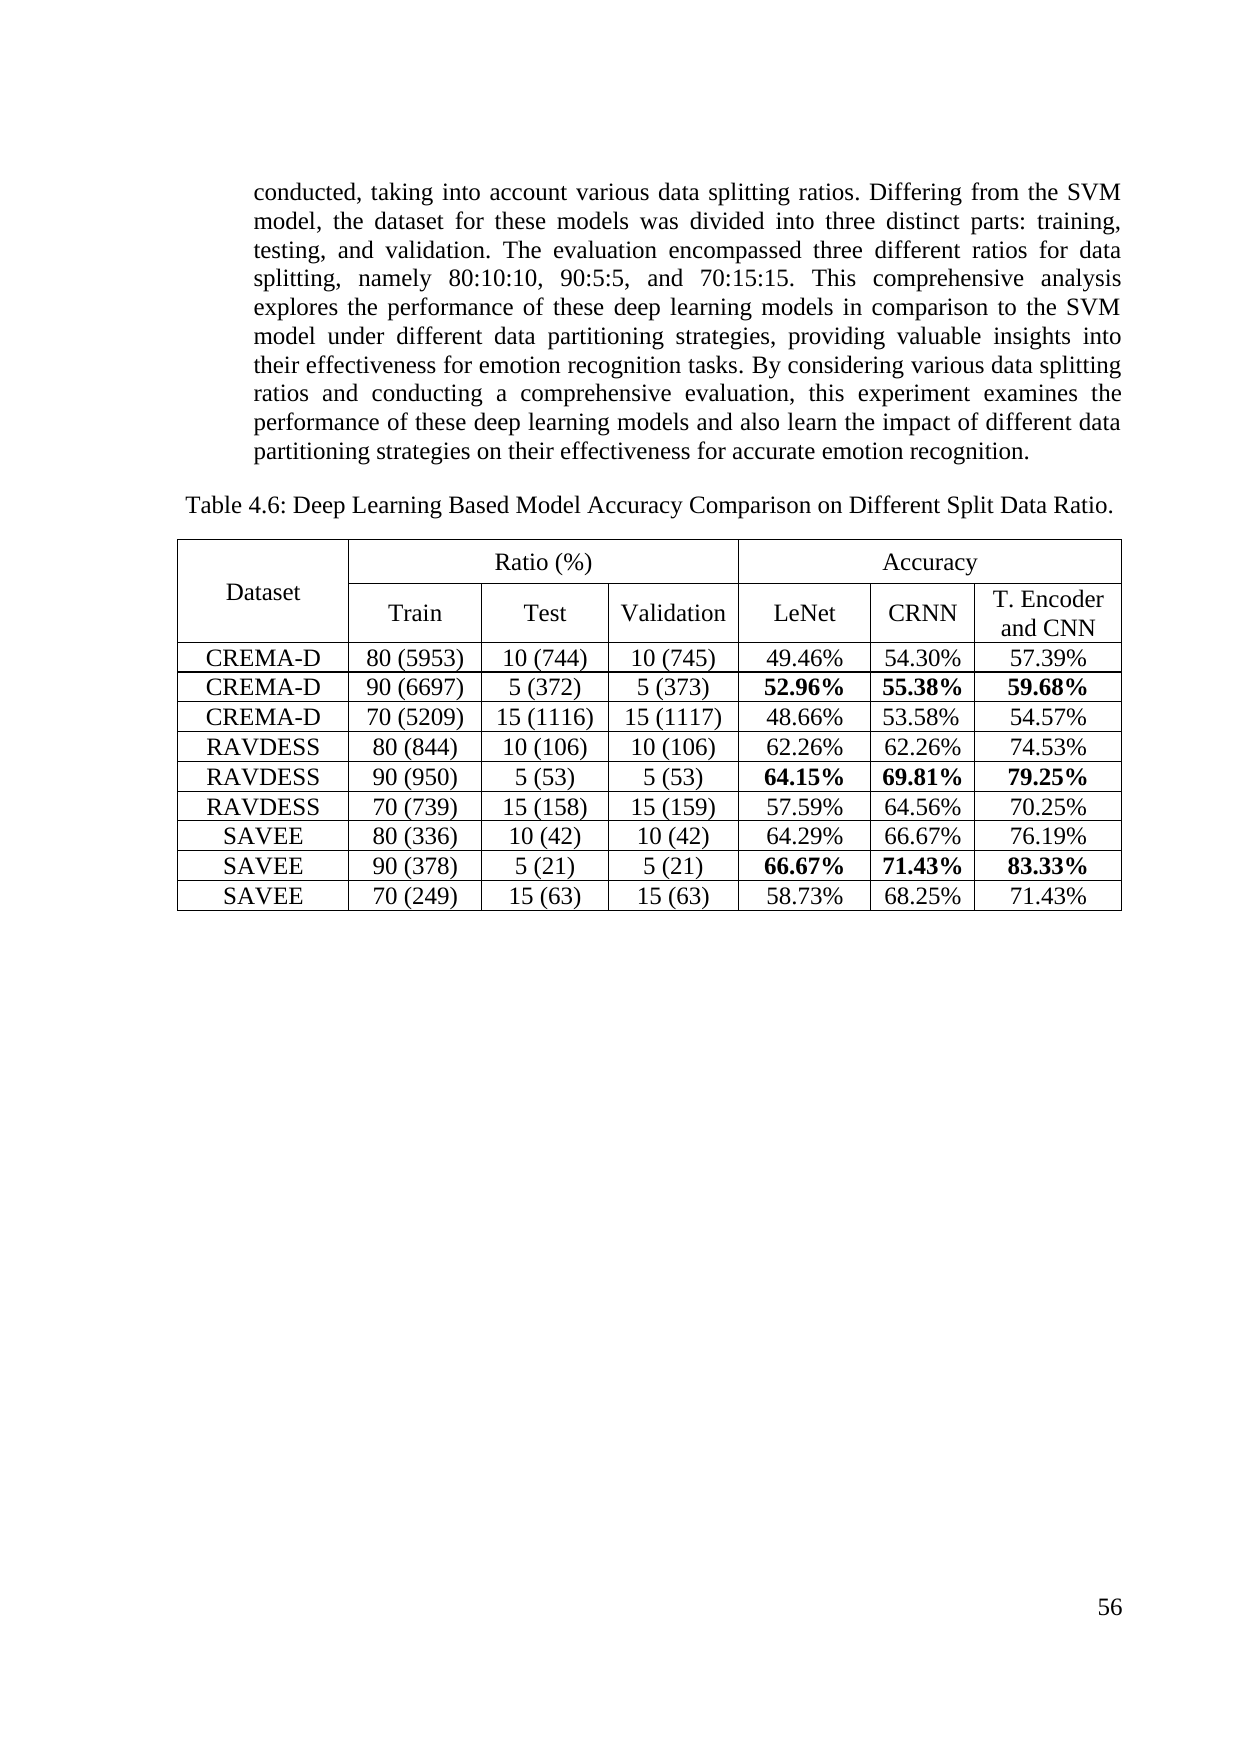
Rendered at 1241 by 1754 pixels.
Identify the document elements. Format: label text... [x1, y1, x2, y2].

text Table 4.6: Deep Learning Based Model Accuracy Comparison on Different Split Data Ratio. [177, 490, 1122, 518]
table_cell LeNet [739, 584, 870, 642]
table_cell 83.33% [975, 851, 1121, 880]
table_cell 15 (63) [609, 881, 738, 910]
table_cell 90 (6697) [349, 673, 481, 701]
table_cell 80 (336) [349, 821, 481, 850]
table_cell 66.67% [871, 821, 974, 850]
table_header Ratio (%) [349, 540, 738, 583]
table_cell 62.26% [739, 732, 870, 761]
table_cell 54.57% [975, 702, 1121, 731]
table_cell 5 (372) [482, 673, 608, 701]
table_cell 55.38% [871, 673, 974, 701]
table_header Dataset [178, 540, 348, 642]
table_cell 80 (844) [349, 732, 481, 761]
table_cell 64.15% [739, 762, 870, 791]
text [253, 177, 1122, 465]
table_cell 10 (744) [482, 643, 608, 671]
table_cell 71.43% [975, 881, 1121, 910]
table_cell 10 (745) [609, 643, 738, 671]
table_cell 10 (42) [609, 821, 738, 850]
table_cell 69.81% [871, 762, 974, 791]
table_cell 52.96% [739, 673, 870, 701]
table_cell 5 (21) [482, 851, 608, 880]
table_cell 90 (950) [349, 762, 481, 791]
table_cell 71.43% [871, 851, 974, 880]
table_cell 15 (63) [482, 881, 608, 910]
table_cell 64.29% [739, 821, 870, 850]
table_cell Test [482, 584, 608, 642]
table_cell Validation [609, 584, 738, 642]
table_cell 80 (5953) [349, 643, 481, 671]
table_cell CRNN [871, 584, 974, 642]
table_cell T. Encoder and CNN [975, 584, 1121, 642]
table_cell SAVEE [178, 881, 348, 910]
table_cell 62.26% [871, 732, 974, 761]
table_cell CREMA-D [178, 702, 348, 731]
table_cell 48.66% [739, 702, 870, 731]
table_cell 64.56% [871, 792, 974, 820]
table_cell 5 (21) [609, 851, 738, 880]
table_cell 68.25% [871, 881, 974, 910]
table_cell CREMA-D [178, 643, 348, 671]
table_cell Train [349, 584, 481, 642]
table_cell RAVDESS [178, 762, 348, 791]
table_cell 76.19% [975, 821, 1121, 850]
table_cell 49.46% [739, 643, 870, 671]
table_cell 70 (739) [349, 792, 481, 820]
table_cell 15 (1117) [609, 702, 738, 731]
table_cell RAVDESS [178, 732, 348, 761]
table_cell 79.25% [975, 762, 1121, 791]
table_cell 58.73% [739, 881, 870, 910]
table_cell 70.25% [975, 792, 1121, 820]
table_cell 70 (249) [349, 881, 481, 910]
table_cell SAVEE [178, 851, 348, 880]
table_cell 5 (373) [609, 673, 738, 701]
table_cell 66.67% [739, 851, 870, 880]
table_cell 53.58% [871, 702, 974, 731]
table_cell 70 (5209) [349, 702, 481, 731]
table_cell 90 (378) [349, 851, 481, 880]
table_cell 57.39% [975, 643, 1121, 671]
table_cell 54.30% [871, 643, 974, 671]
table_cell 10 (42) [482, 821, 608, 850]
table_cell CREMA-D [178, 673, 348, 701]
table_cell 15 (158) [482, 792, 608, 820]
table_cell RAVDESS [178, 792, 348, 820]
table_cell 15 (159) [609, 792, 738, 820]
table_cell 74.53% [975, 732, 1121, 761]
table_cell SAVEE [178, 821, 348, 850]
table_cell 5 (53) [482, 762, 608, 791]
table_cell 5 (53) [609, 762, 738, 791]
table_cell 57.59% [739, 792, 870, 820]
table_cell 15 (1116) [482, 702, 608, 731]
table_cell 10 (106) [482, 732, 608, 761]
table_cell 10 (106) [609, 732, 738, 761]
table_header Accuracy [739, 540, 1121, 583]
table_cell 59.68% [975, 673, 1121, 701]
